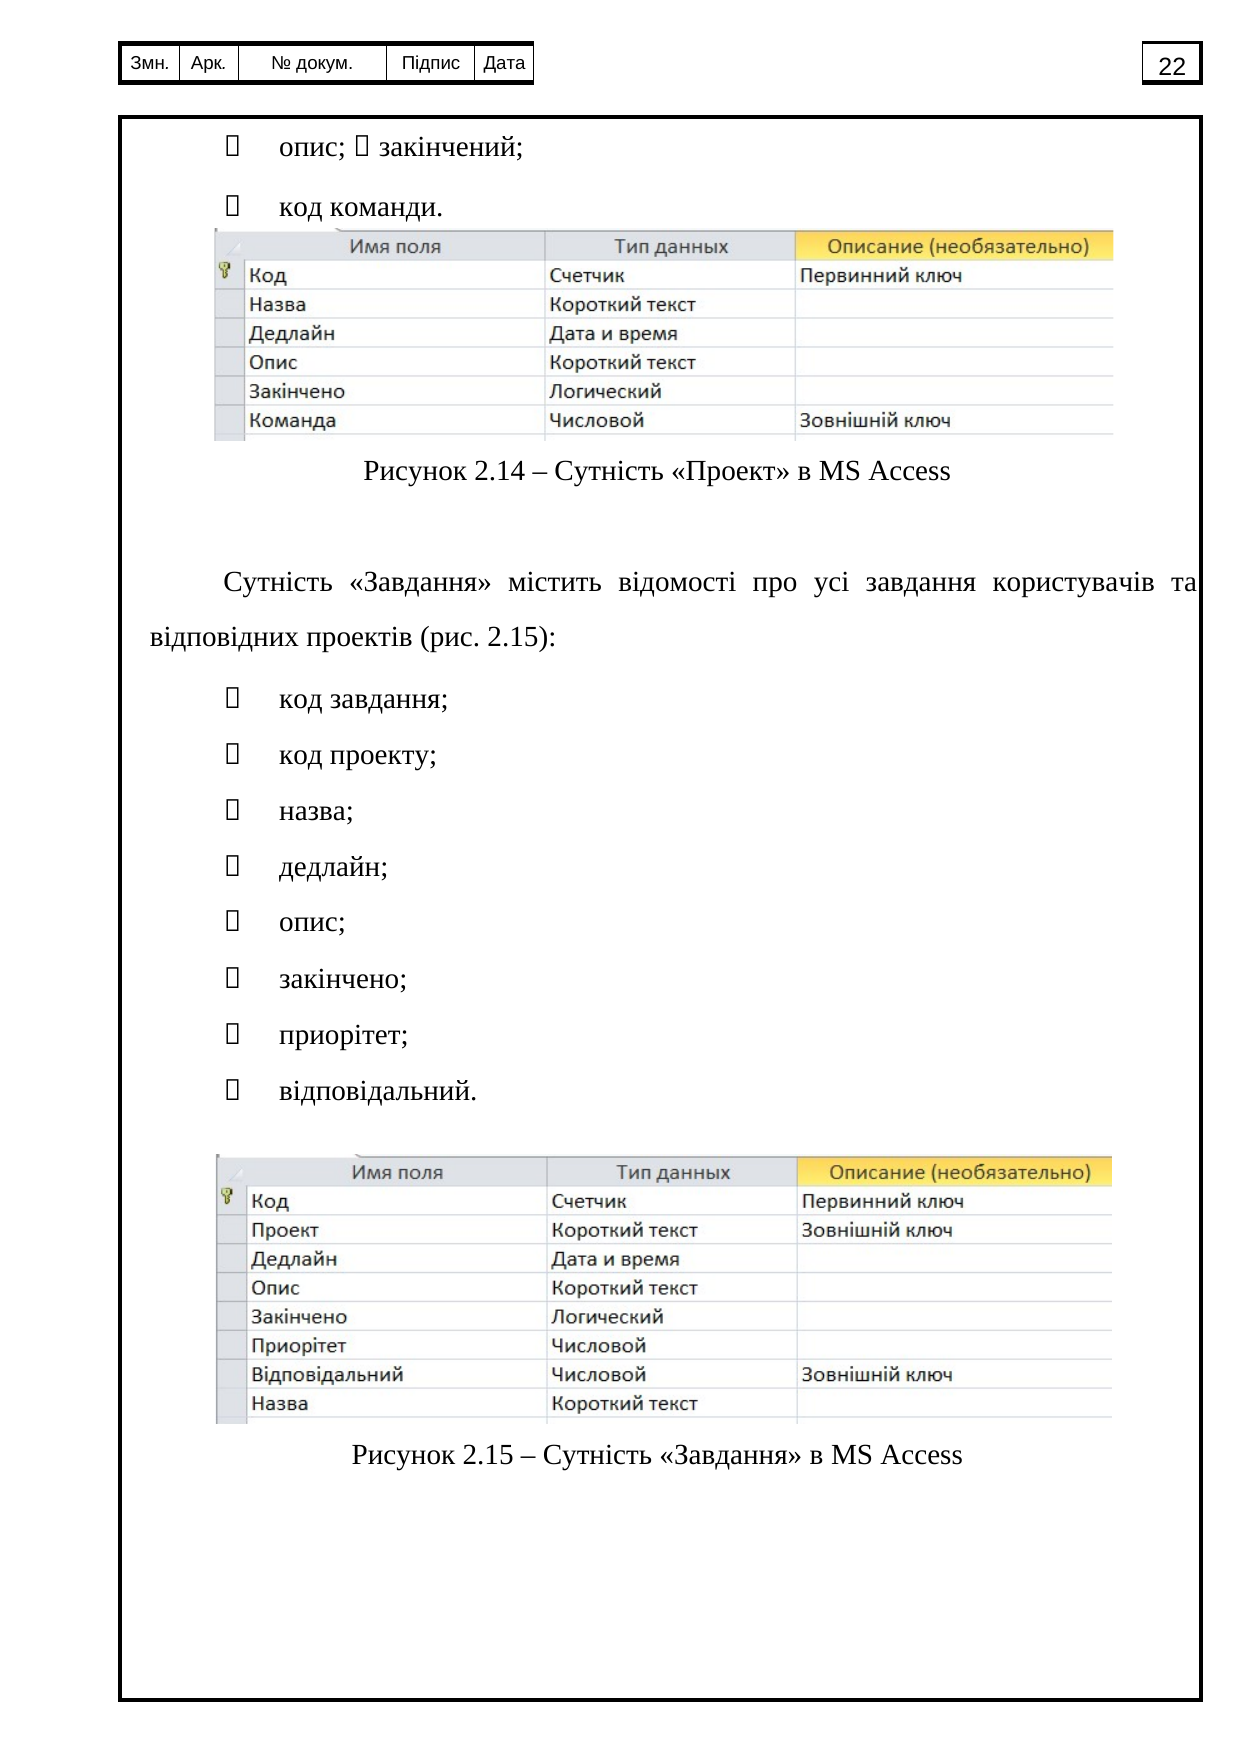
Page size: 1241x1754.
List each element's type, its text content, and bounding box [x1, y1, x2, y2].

picture [215, 1154, 1112, 1424]
table_cell № докум. [239, 46, 386, 80]
table_header опис;  закінчений; код команди. Рисунок 2.14 – Сутність «Проект» в MS Access Сутність «Завдання» містить відомості про усі завдання користувачів та відповідних проектів (рис. 2.15): код завдання; код проекту; назва; дедлайн; опис; закінчено; приорітет; відповідальний. Рисунок 2.15 – Сутність «Завдання» в MS Access [122, 119, 1199, 1698]
table_cell Підпис [387, 46, 474, 80]
table_cell 22 [1143, 44, 1199, 80]
table_cell Дата [475, 46, 533, 80]
table_cell Змн. [122, 46, 179, 80]
table_cell Арк. [180, 46, 238, 80]
picture [214, 228, 1114, 441]
